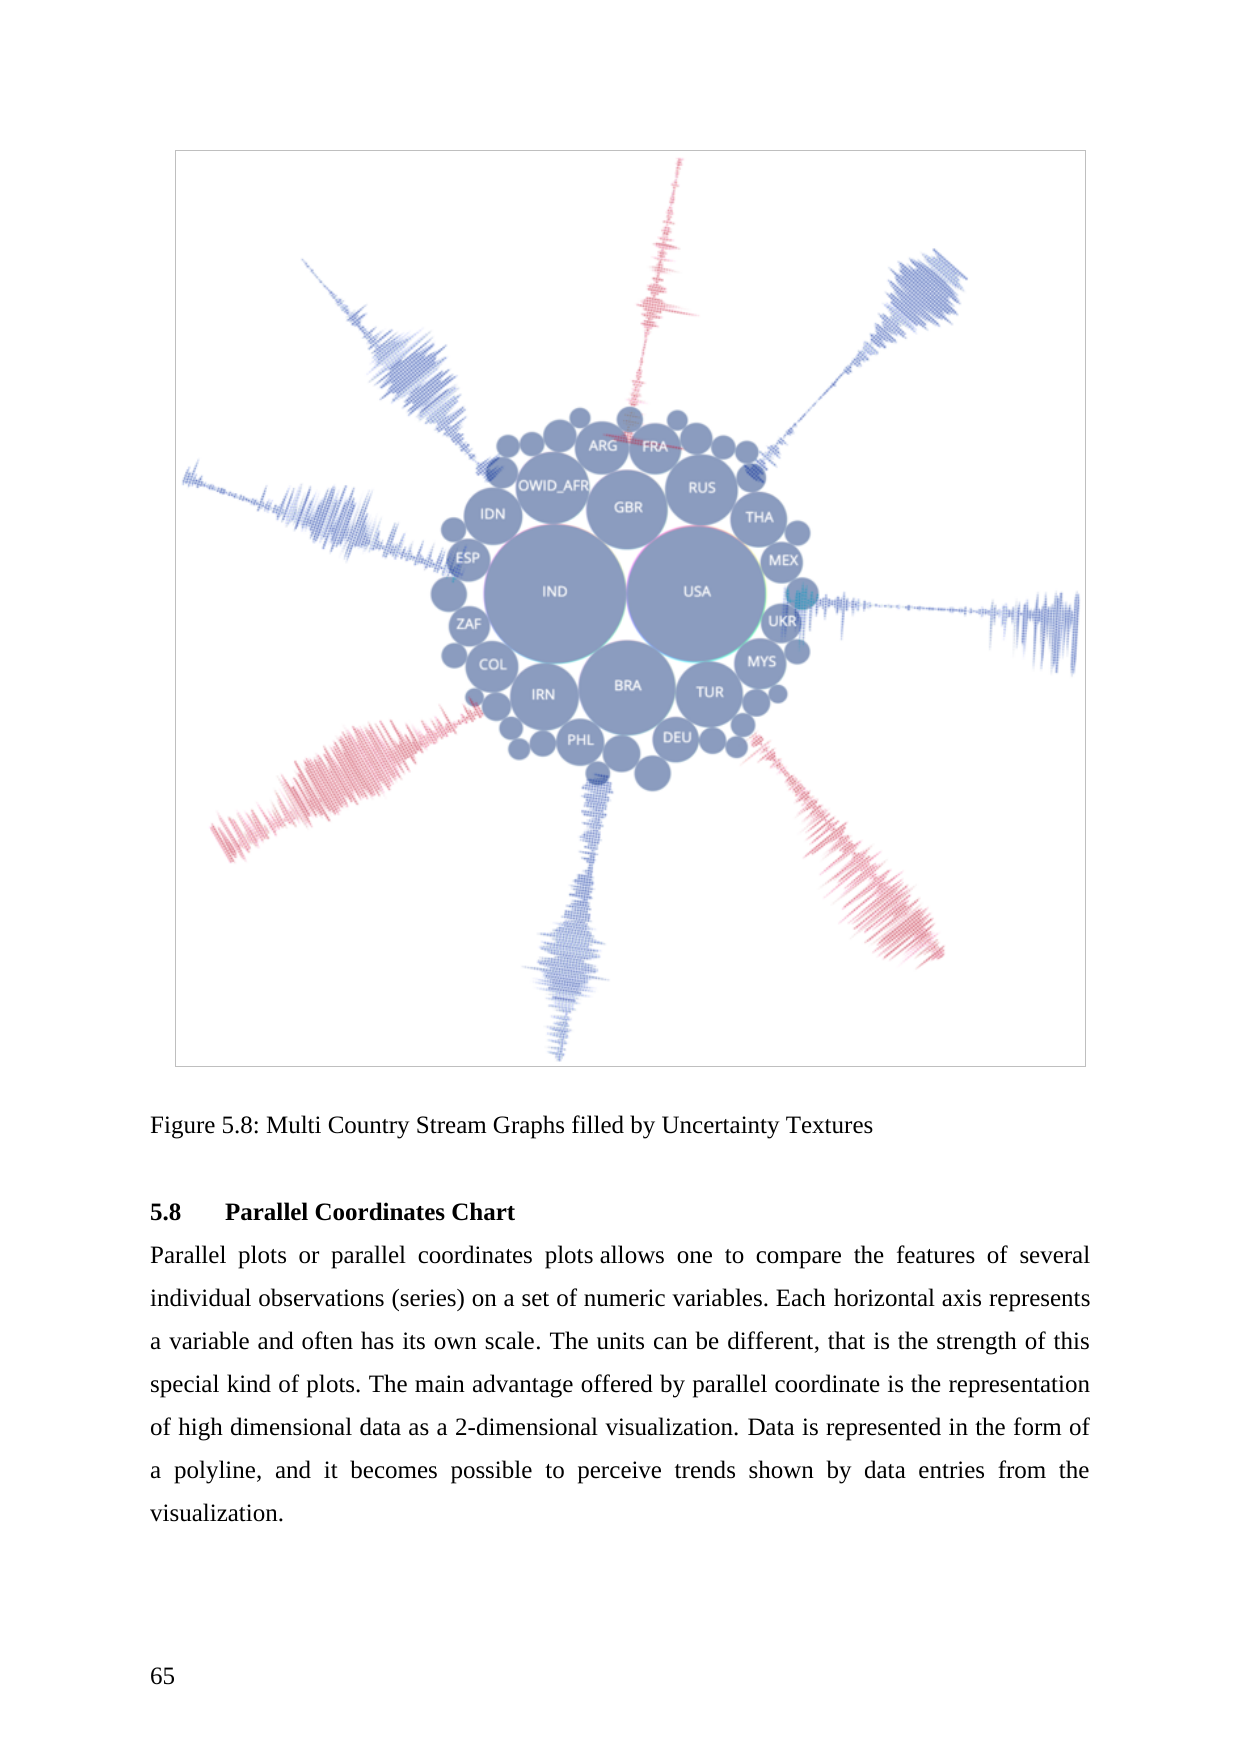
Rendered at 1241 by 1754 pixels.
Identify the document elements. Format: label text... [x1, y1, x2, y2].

text Parallel plots or parallel coordinates plots allows one to compare the features of several individual observations (series) on a set of numeric variables. Each horizontal axis represents a variable and often has its own scale. The units can be different, that is the strength of this special kind of plots. The main advantage offered by parallel coordinate is the representation of high dimensional data as a 2-dimensional visualization. Data is represented in the form of a polyline, and it becomes possible to perceive trends shown by data entries from the visualization. [150, 1306, 1090, 1527]
text 5.8 Parallel Coordinates Chart [150, 1197, 1090, 1225]
text Figure 5.8: Multi Country Stream Graphs filled by Uncertainty Textures [150, 1110, 1090, 1139]
text Parallel plots or parallel coordinates plots allows one to compare the features of several individual observations (series) on a set of numeric variables. Each horizontal axis represents a variable and often has its own scale. The units can be different, that is the strength of this special kind of plots. The main advantage offered by parallel coordinate is the representation of high dimensional data as a 2-dimensional visualization. Data is represented in the form of a polyline, and it becomes possible to perceive trends shown by data entries from the visualization. [150, 1240, 1090, 1305]
picture [176, 151, 1085, 1066]
